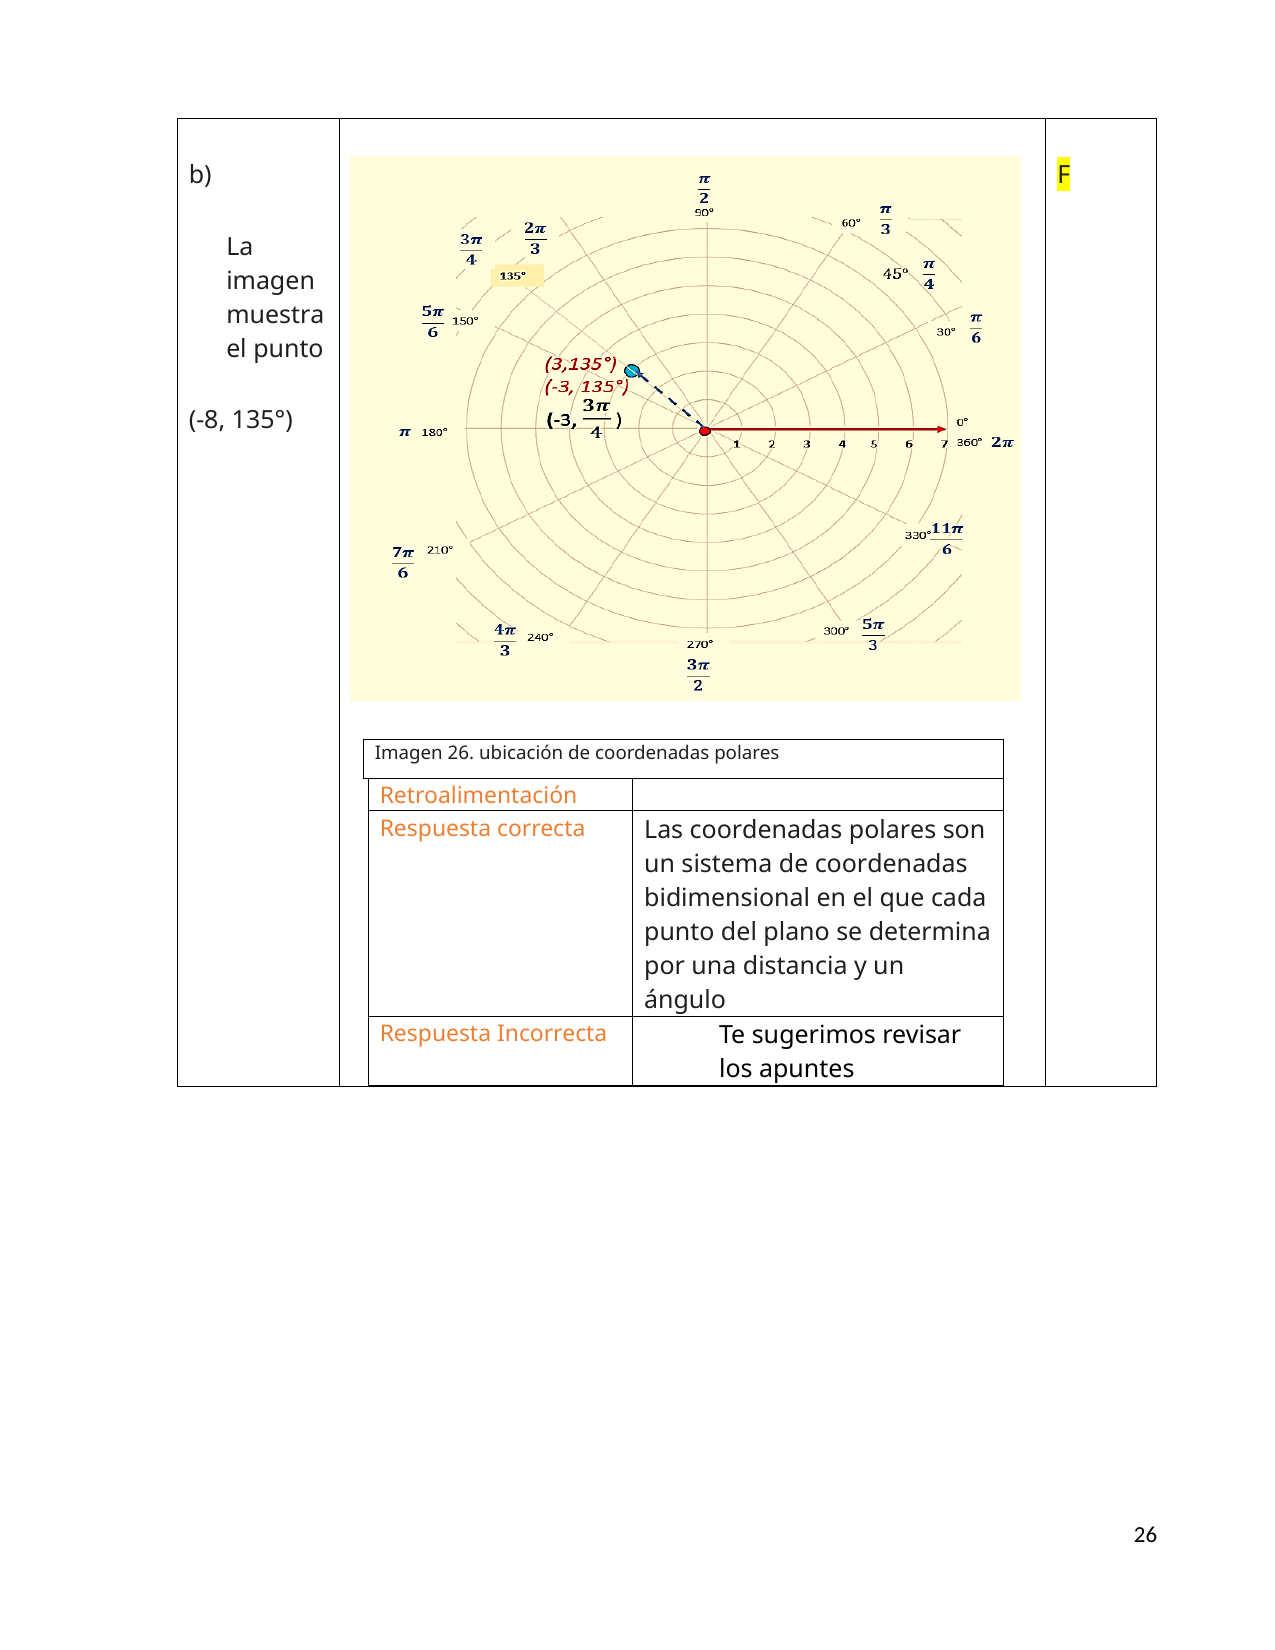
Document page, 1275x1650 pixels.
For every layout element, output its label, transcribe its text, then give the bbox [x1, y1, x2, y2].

picture [350, 156, 1021, 701]
table_cell b) La imagen muestra el punto (-8, 135°) [178, 119, 339, 1086]
table_cell F [1046, 119, 1156, 1086]
table_cell [340, 119, 1045, 1086]
